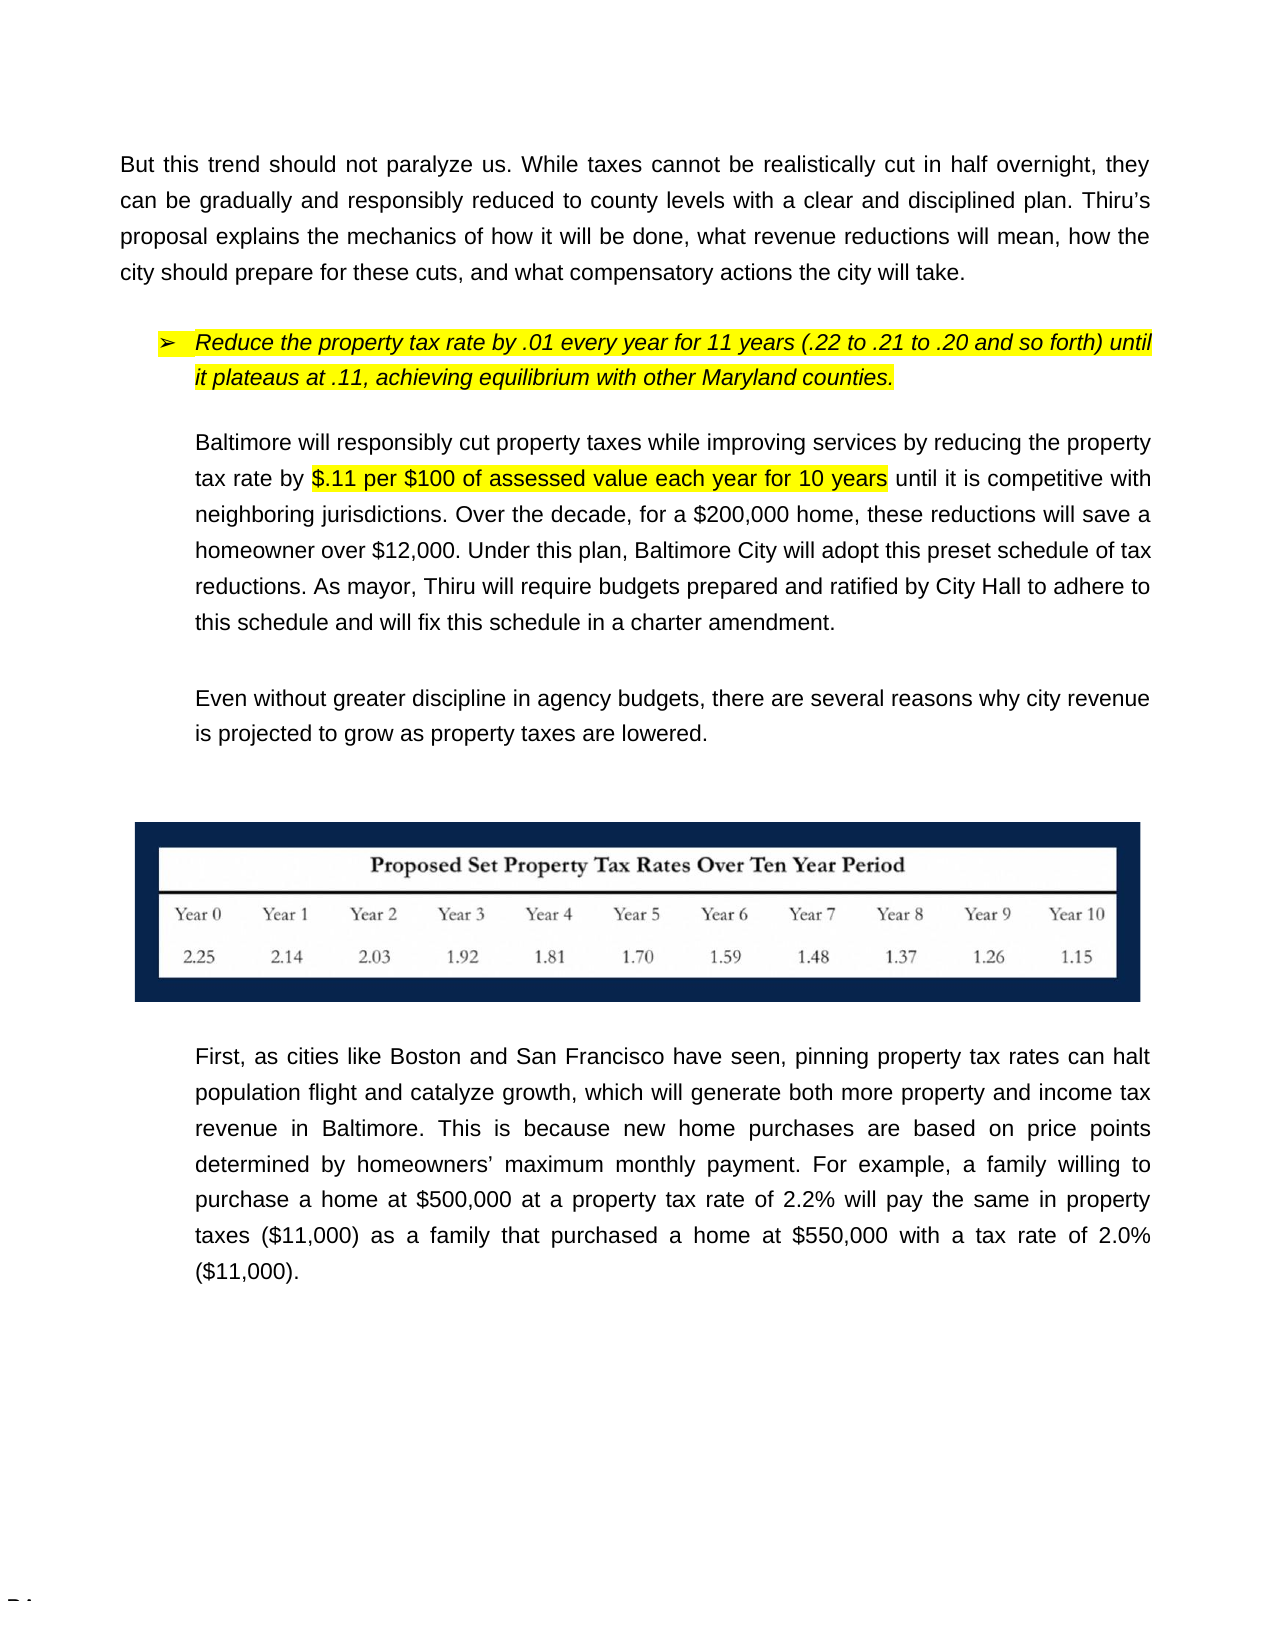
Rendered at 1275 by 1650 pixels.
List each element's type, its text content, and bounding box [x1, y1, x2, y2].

text But this trend should not paralyze us. While taxes cannot be realistically cut in half overnight, they can be gradually and responsibly reduced to county levels with a clear and disciplined plan. Thiru’s proposal explains the mechanics of how it will be done, what revenue reductions will mean, how the city should prepare for these cuts, and what compensatory actions the city will take. [120, 151, 1151, 285]
picture [134, 822, 1141, 1002]
list Reduce the property tax rate by .01 every year for 11 years (.22 to .21 to .20 and so forth) until it plateaus at .11, achieving equilibrium with other Maryland counties. [157, 329, 1155, 390]
text Even without greater discipline in agency budgets, there are several reasons why city revenue is projected to grow as property taxes are lowered. [195, 685, 1151, 747]
text First, as cities like Boston and San Francisco have seen, pinning property tax rates can halt population flight and catalyze growth, which will generate both more property and income tax revenue in Baltimore. This is because new home purchases are based on price points determined by homeowners’ maximum monthly payment. For example, a family willing to purchase a home at $500,000 at a property tax rate of 2.2% will pay the same in property taxes ($11,000) as a family that purchased a home at $550,000 with a tax rate of 2.0% ($11,000). [195, 1043, 1152, 1284]
text Baltimore will responsibly cut property taxes while improving services by reducing the property tax rate by $.11 per $100 of assessed value each year for 10 years until it is competitive with neighboring jurisdictions. Over the decade, for a $200,000 home, these reductions will save a homeowner over $12,000. Under this plan, Baltimore City will adopt this preset schedule of tax reductions. As mayor, Thiru will require budgets prepared and ratified by City Hall to adhere to this schedule and will fix this schedule in a charter amendment. [195, 429, 1152, 635]
